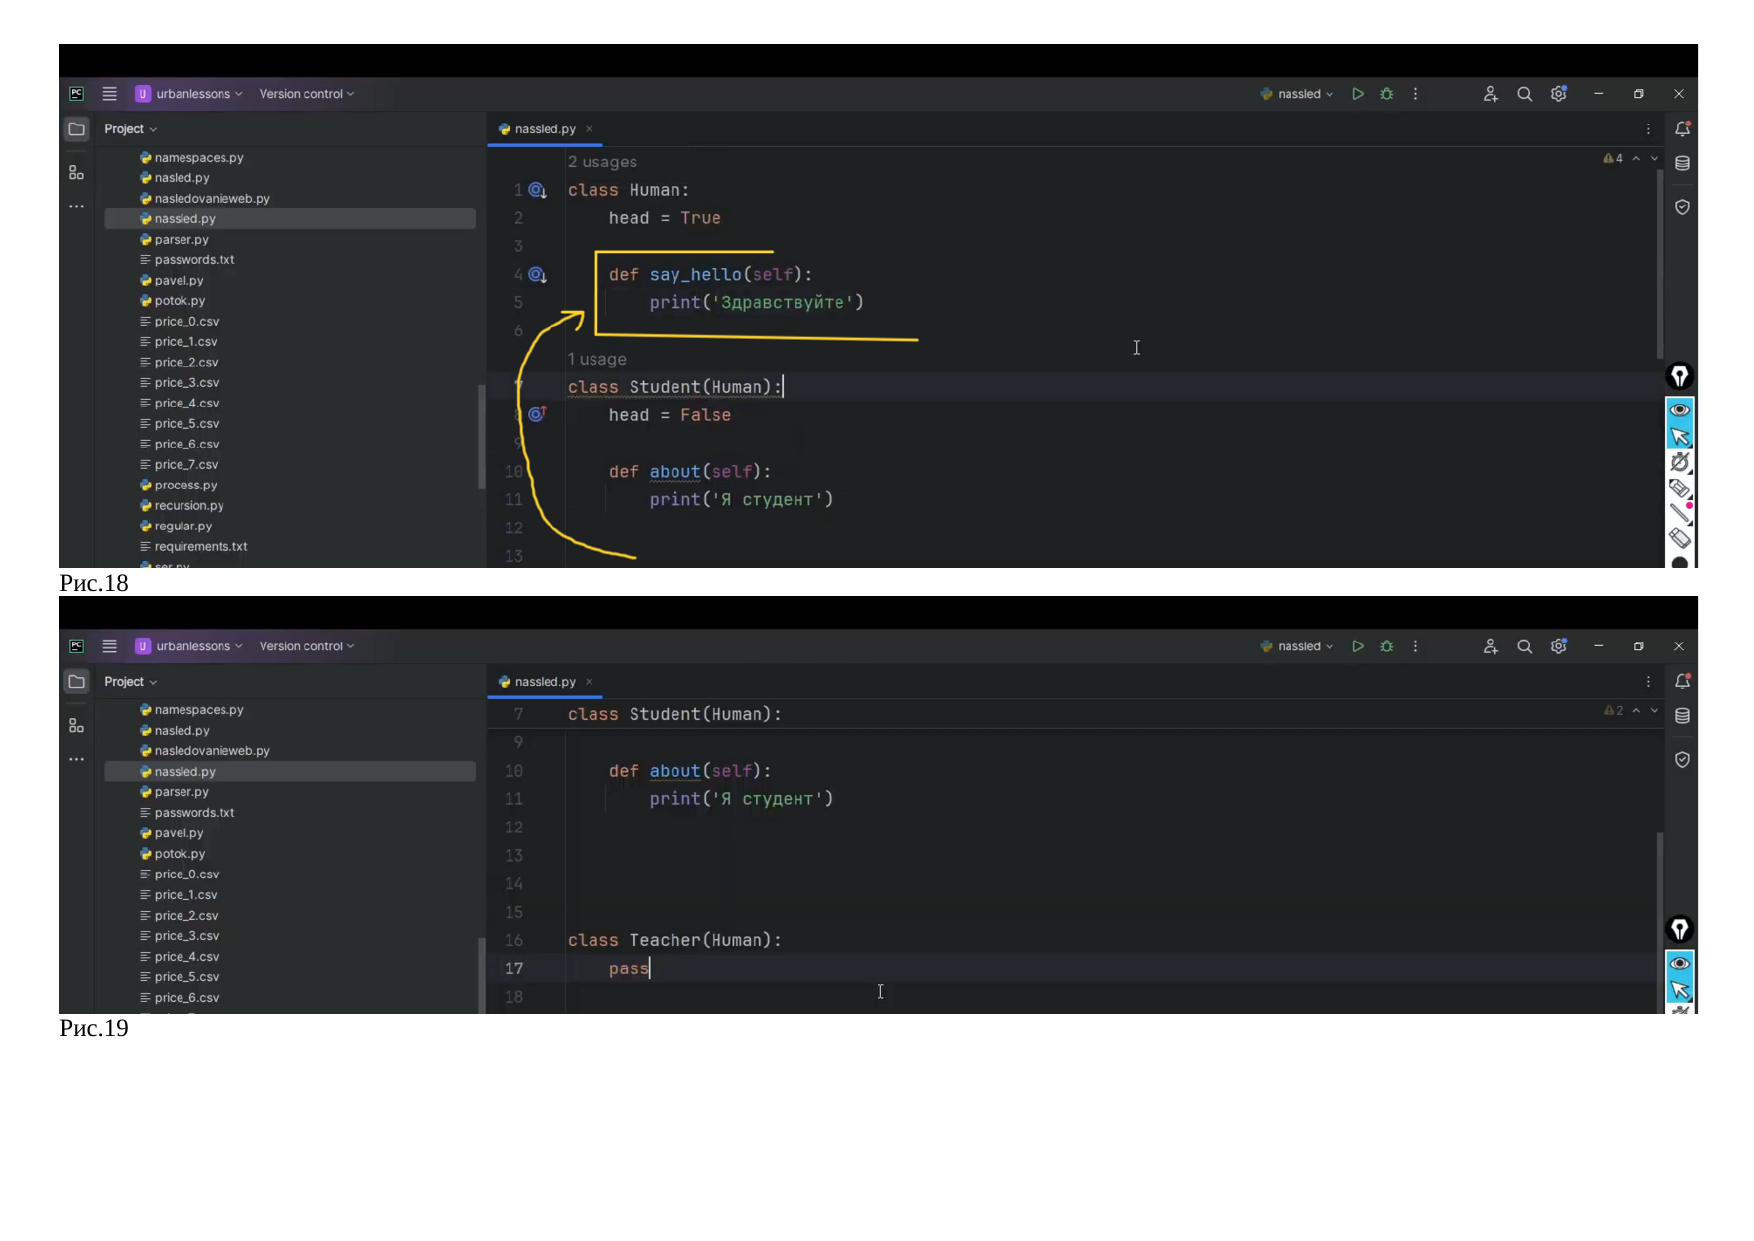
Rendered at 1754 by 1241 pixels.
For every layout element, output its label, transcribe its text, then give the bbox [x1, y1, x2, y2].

text Рис.18 [59, 568, 1698, 596]
text Рис.19 [59, 1014, 1698, 1042]
picture [59, 596, 1699, 1014]
picture [59, 44, 1699, 568]
